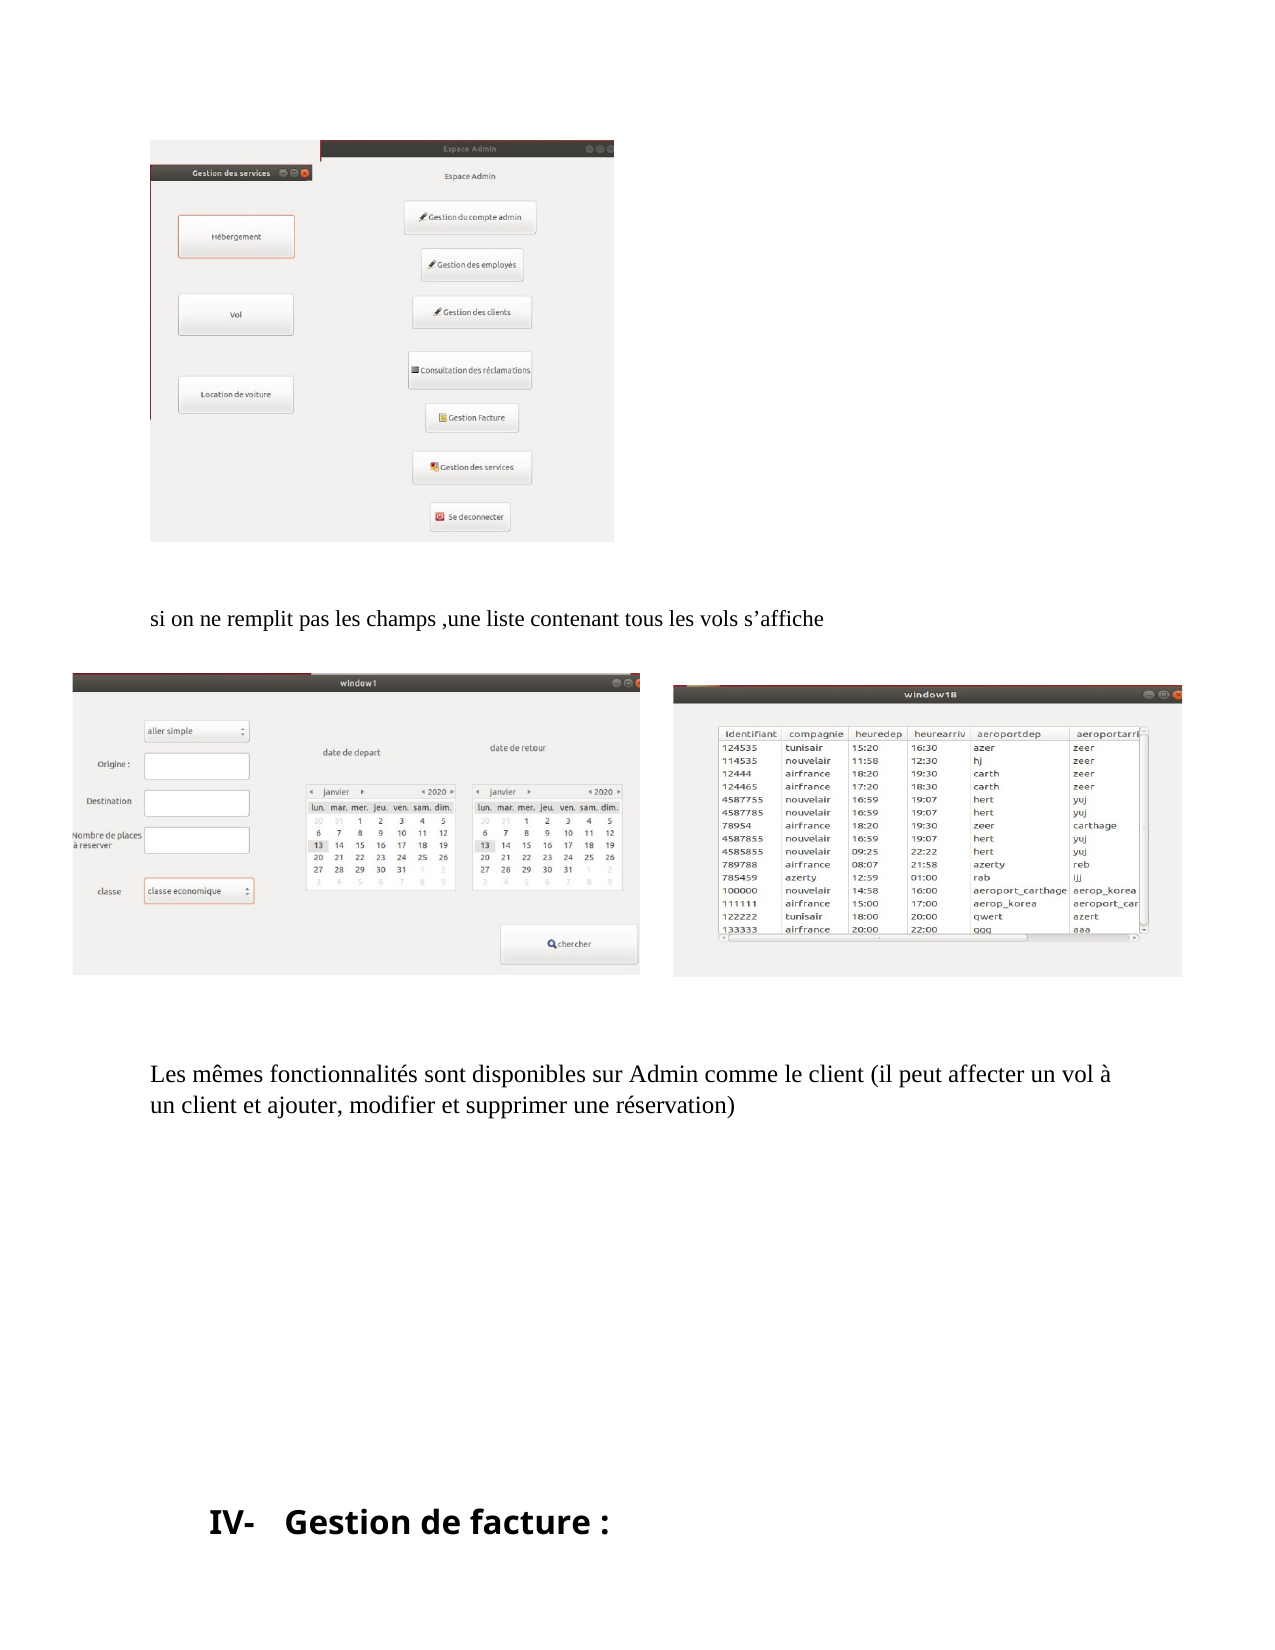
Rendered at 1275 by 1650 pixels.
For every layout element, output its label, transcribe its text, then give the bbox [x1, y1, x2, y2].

picture [672, 685, 1182, 977]
picture [150, 140, 614, 542]
text Les mêmes fonctionnalités sont disponibles sur Admin comme le client (il peut affecter un vol à un client et ajouter, modifier et supprimer une réservation) [150, 1059, 1125, 1119]
list Gestion de facture : [209, 1498, 1125, 1544]
text si on ne remplit pas les champs ,une liste contenant tous les vols s’affiche [150, 605, 1125, 632]
picture [71, 673, 640, 974]
